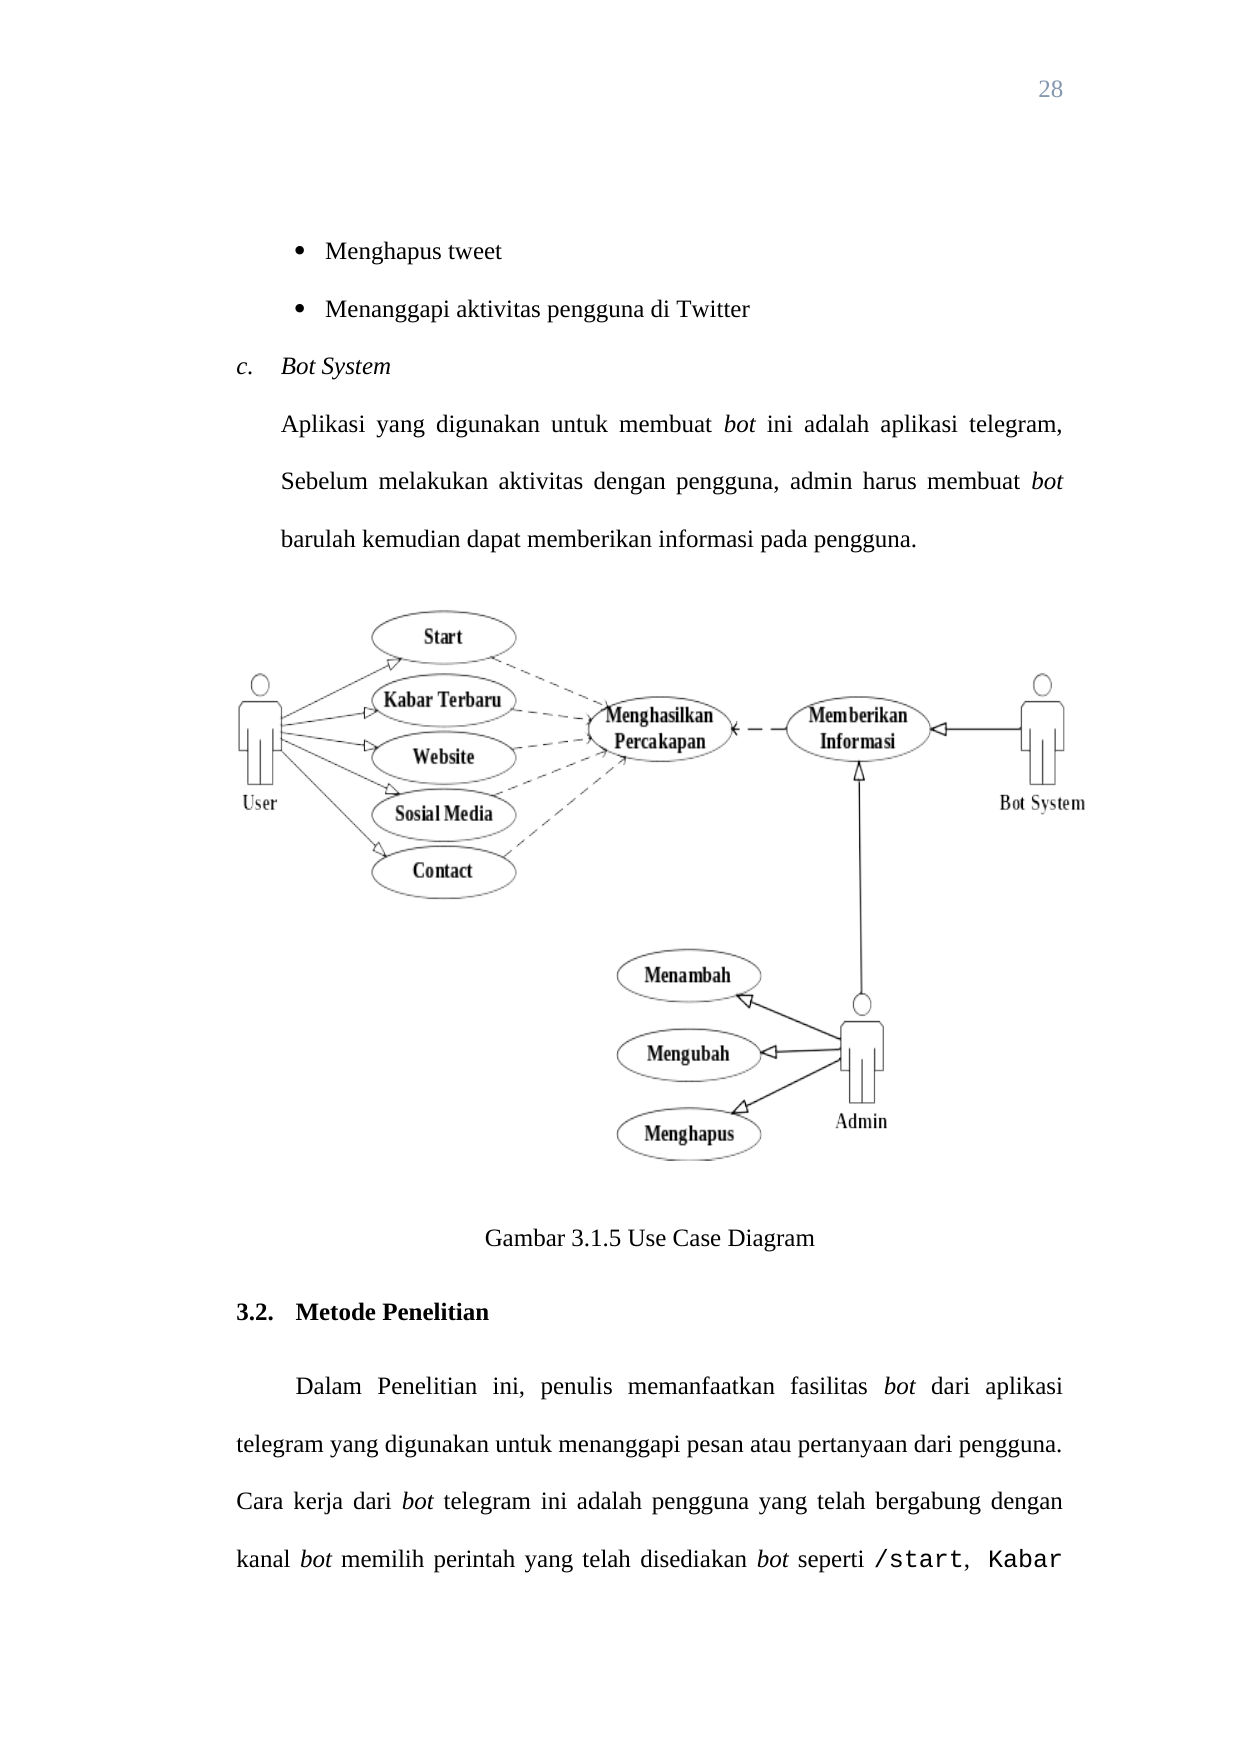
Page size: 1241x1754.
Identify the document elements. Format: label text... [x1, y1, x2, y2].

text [236, 1371, 1063, 1575]
list Aplikasi yang digunakan untuk membuat bot ini adalah aplikasi telegram, Sebelum melakukan aktivitas dengan pengguna, admin harus membuat bot barulah kemudian dapat memberikan informasi pada pengguna. [281, 409, 1063, 552]
list Menghapus tweet [295, 236, 1063, 265]
list Menanggapi aktivitas pengguna di Twitter [295, 294, 1063, 322]
subtitle Metode Penelitian [236, 1297, 1063, 1326]
list Bot System [236, 351, 1063, 380]
